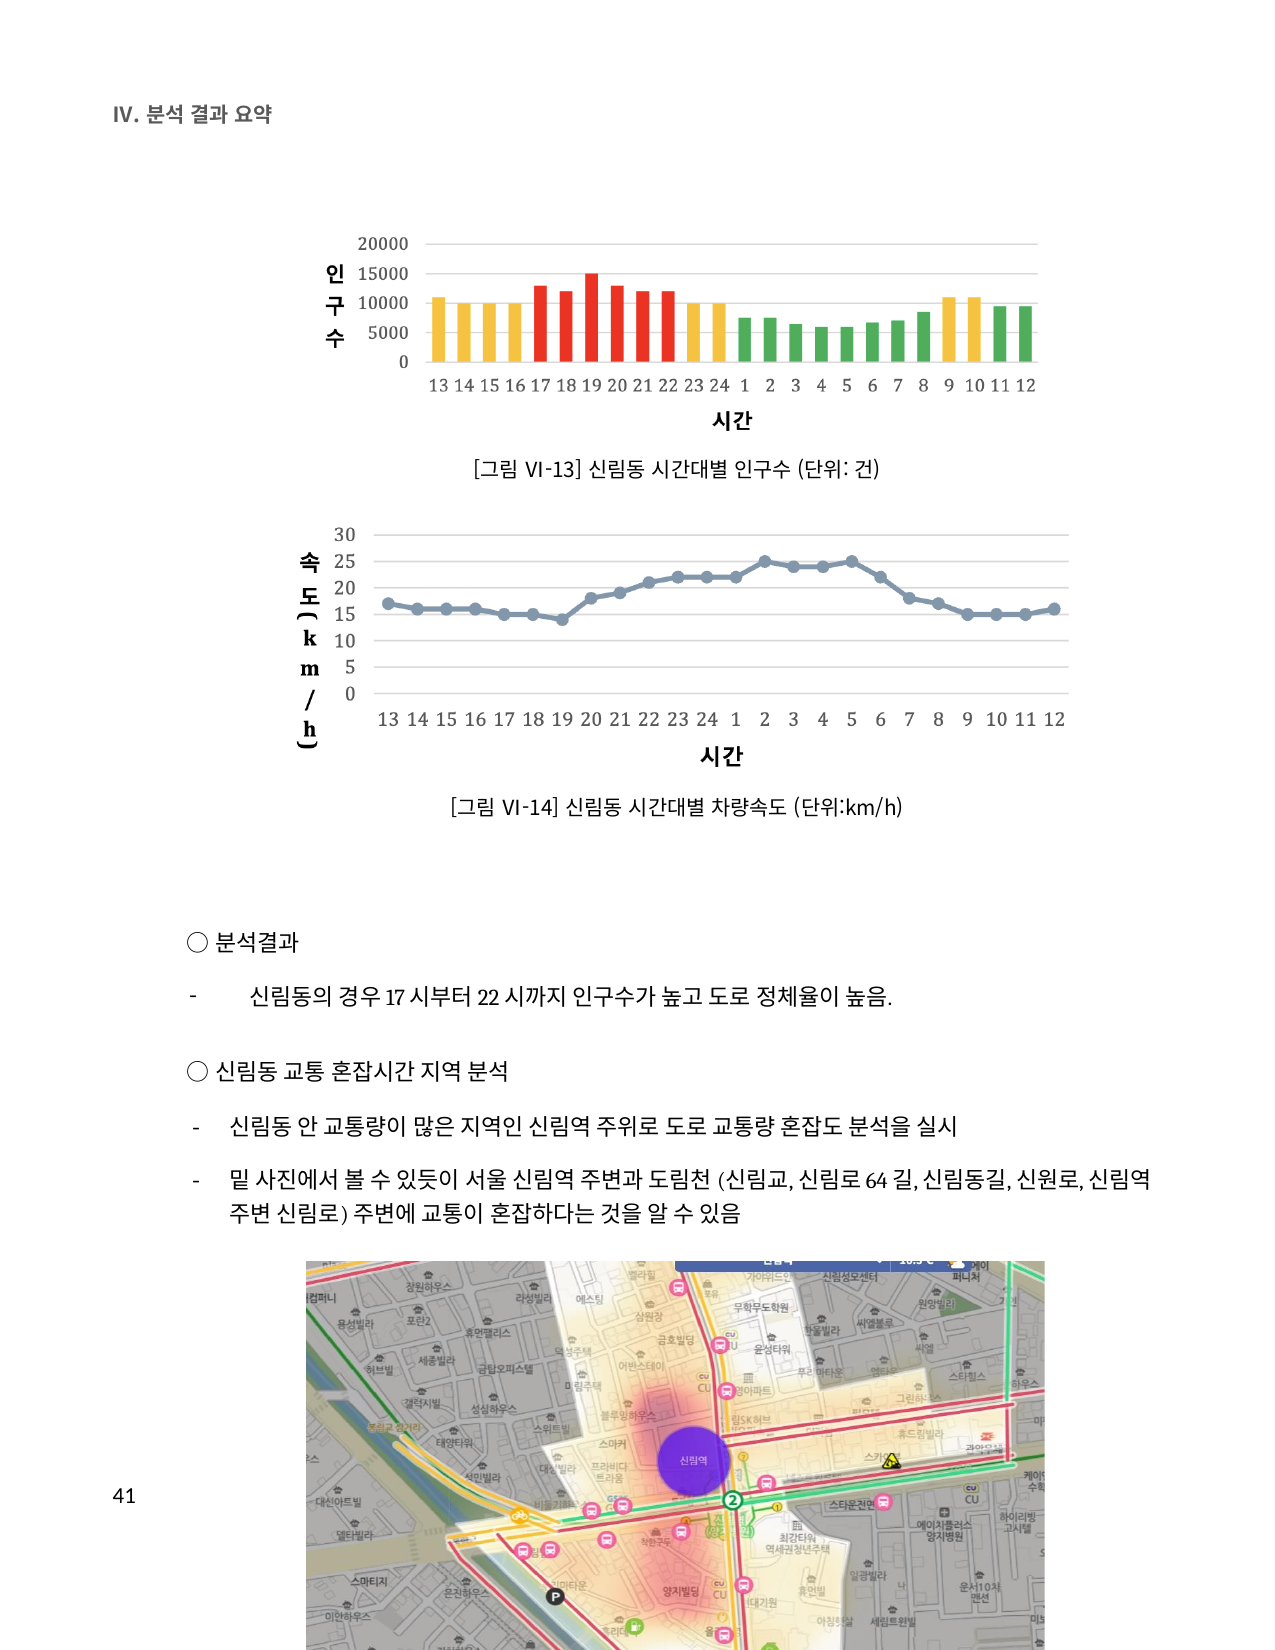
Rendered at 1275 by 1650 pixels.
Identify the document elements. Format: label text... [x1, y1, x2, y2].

text [그림 Ⅵ-14] 신림동 시간대별 차량속도 (단위:km/h) [186, 791, 1167, 821]
text [그림 Ⅵ-13] 신림동 시간대별 인구수 (단위: 건) [186, 453, 1167, 483]
text ○ 분석결과 [186, 925, 1167, 958]
picture [306, 1261, 1045, 1650]
list 신림동 안 교통량이 많은 지역인 신림역 주위로 도로 교통량 혼잡도 분석을 실시 [192, 1108, 1167, 1142]
picture [274, 521, 1079, 789]
list 밑 사진에서 볼 수 있듯이 서울 신림역 주변과 도림천 (신림교, 신림로64길, 신림동길, 신원로, 신림역 주변 신림로) 주변에 교통이 혼잡하다는 것을 알 수 있음 [192, 1162, 1167, 1229]
text ○ 신림동 교통 혼잡시간 지역 분석 [186, 1054, 1167, 1087]
picture [303, 226, 1051, 451]
text - 신림동의 경우 17시부터 22시까지 인구수가 높고 도로 정체율이 높음. [112, 979, 1167, 1012]
